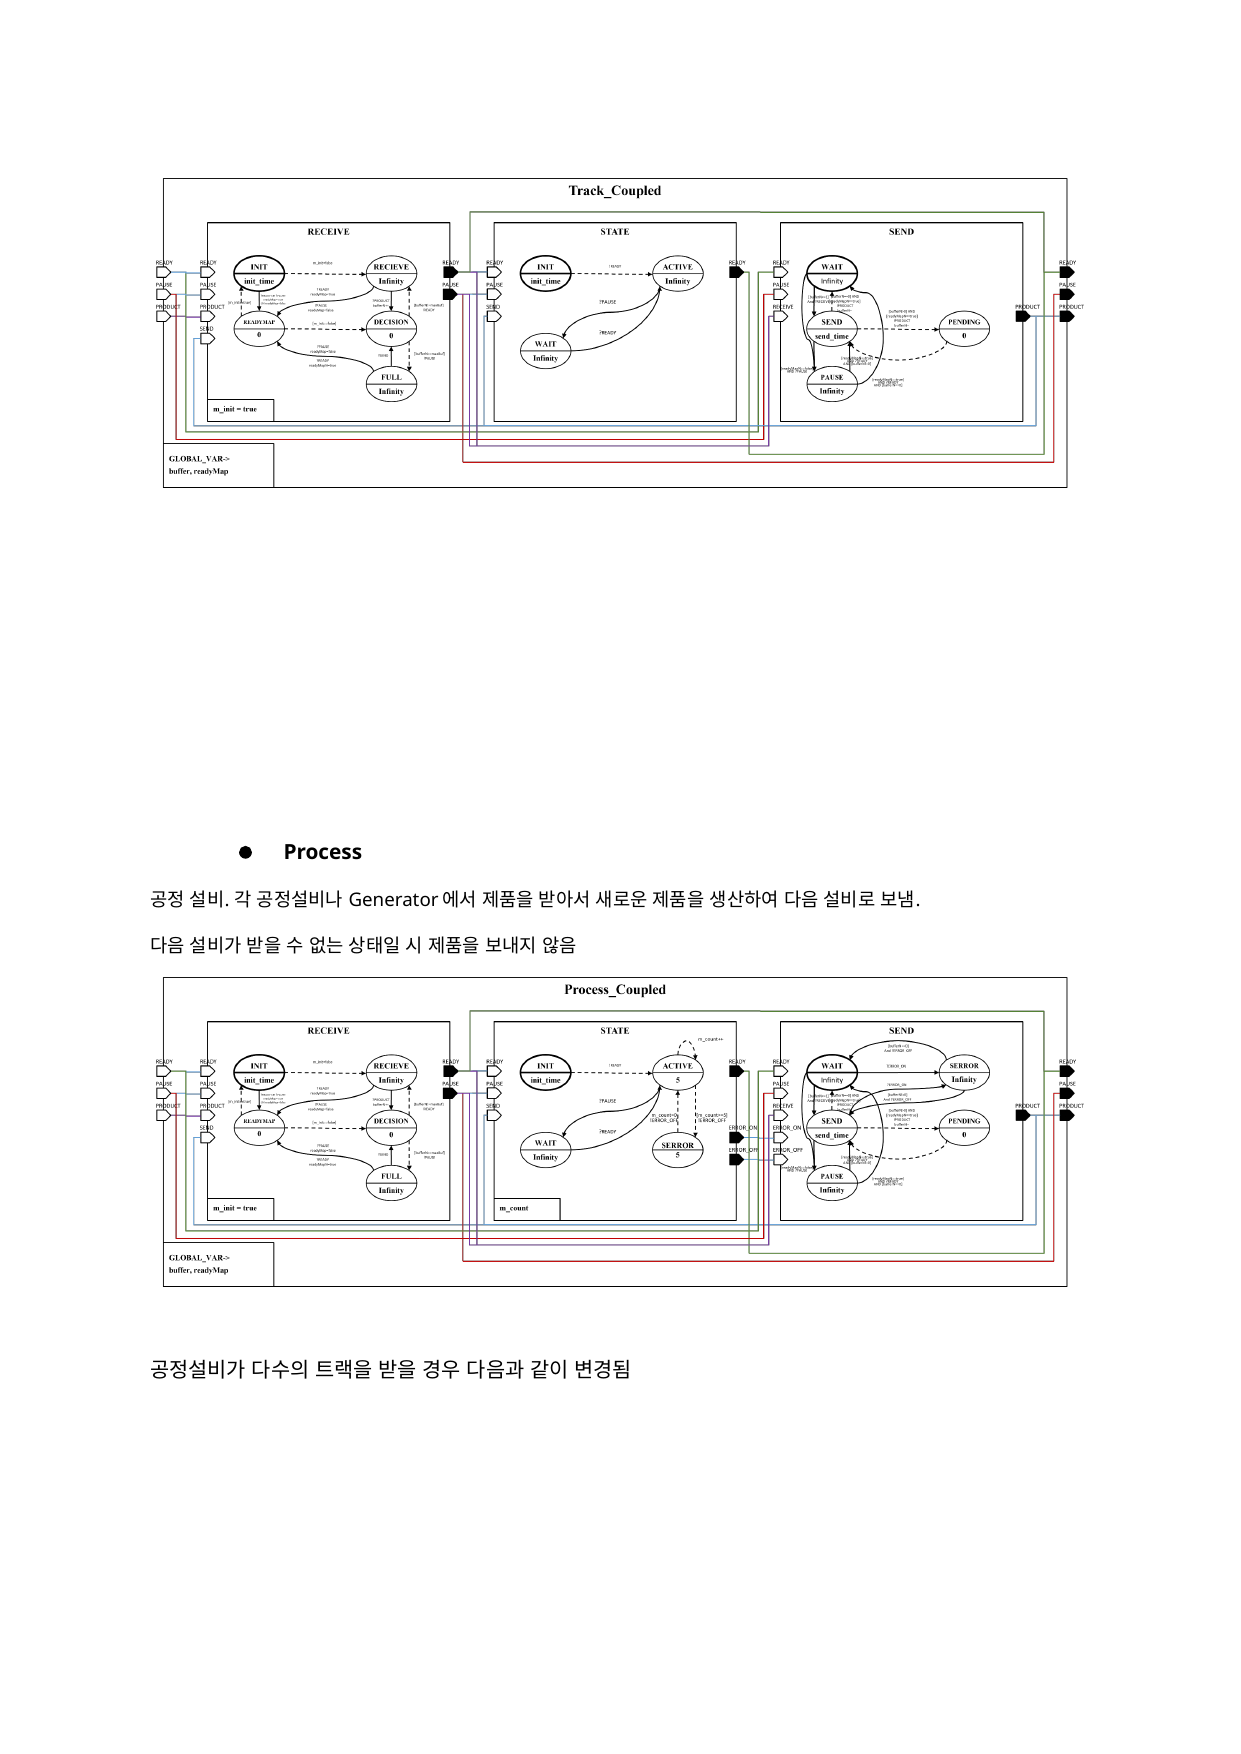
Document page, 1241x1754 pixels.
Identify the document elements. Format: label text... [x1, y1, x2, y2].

picture [150, 177, 1091, 488]
text 다음 설비가 받을 수 없는 상태일 시 제품을 보내지 않음 [150, 931, 1090, 958]
list Process [237, 837, 1090, 866]
text 공정설비가 다수의 트랙을 받을 경우 다음과 같이 변경됨 [150, 1353, 1090, 1383]
text 공정 설비. 각 공정설비나 Generator에서 제품을 받아서 새로운 제품을 생산하여 다음 설비로 보냄. [150, 885, 1090, 912]
picture [150, 976, 1091, 1287]
